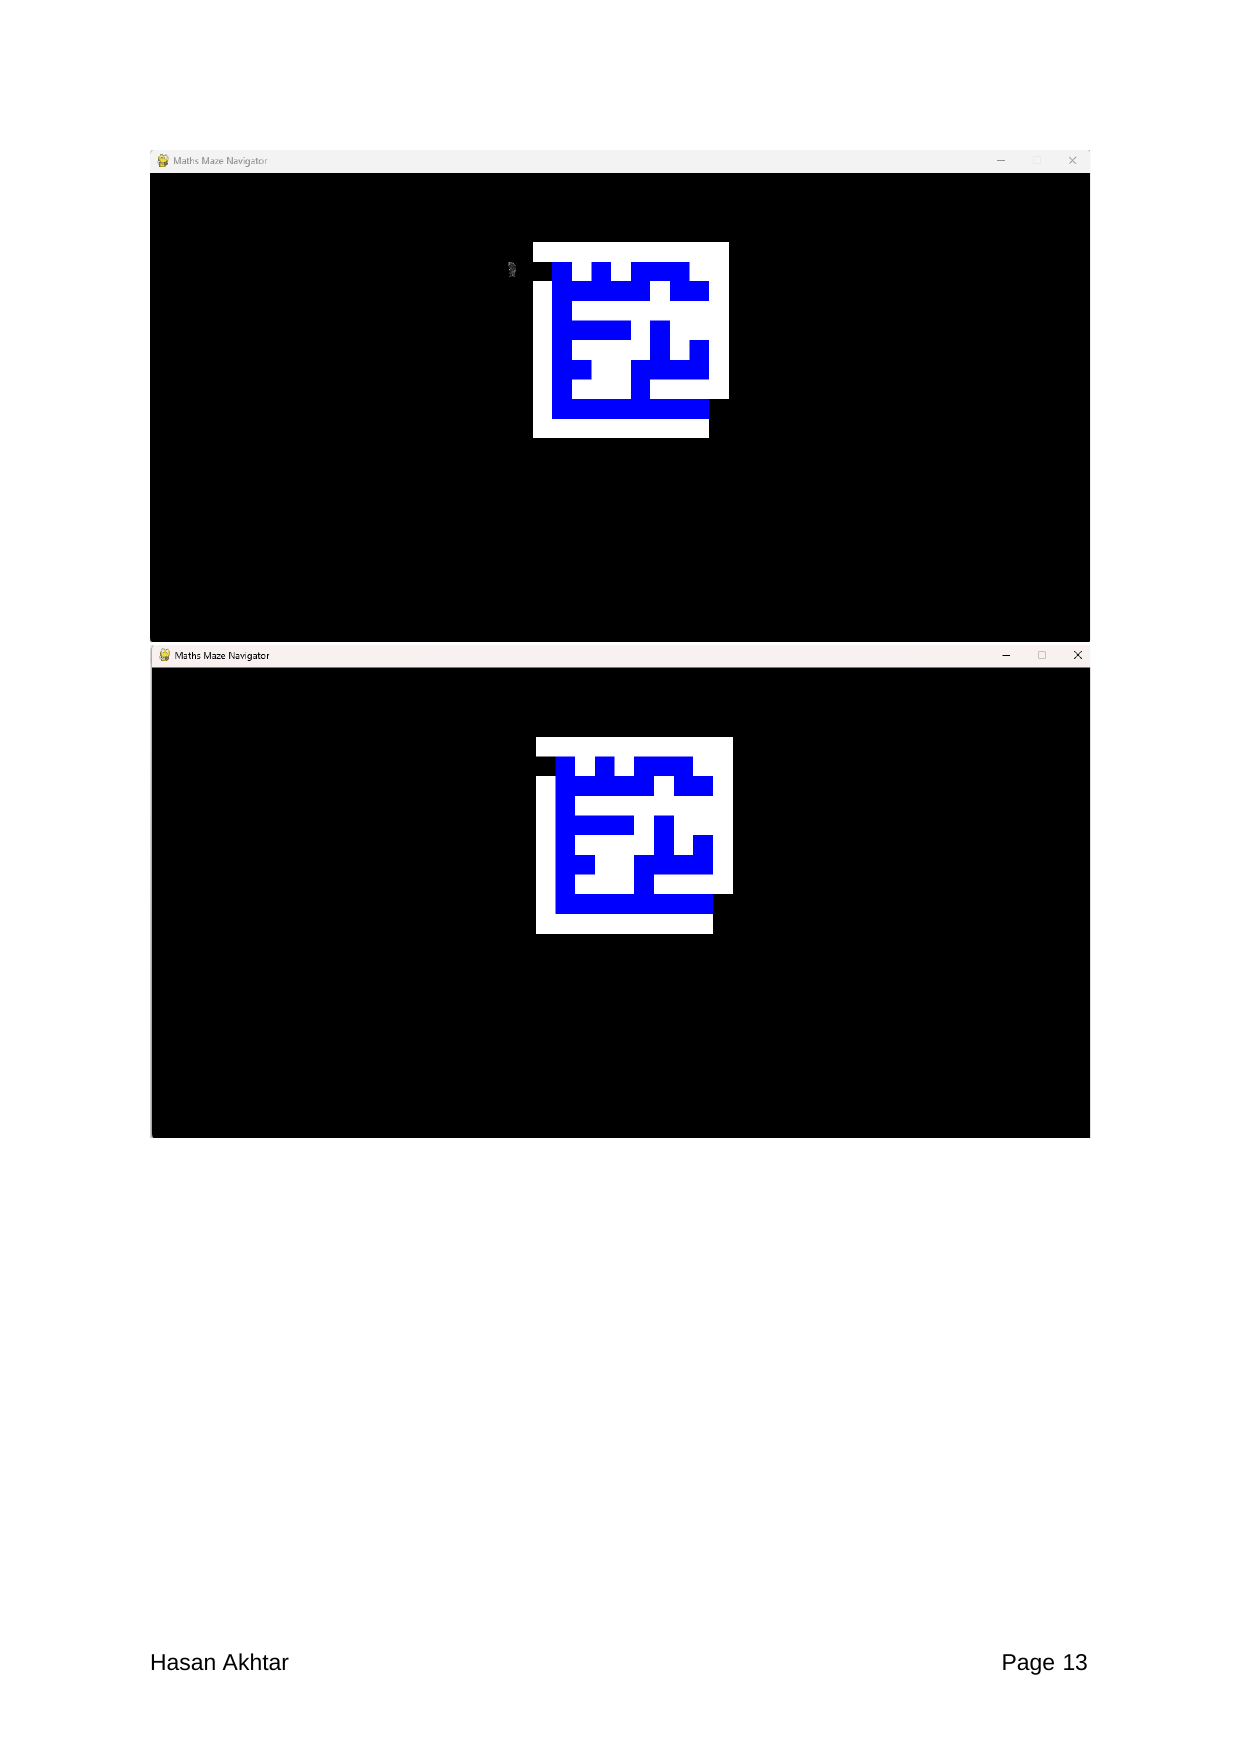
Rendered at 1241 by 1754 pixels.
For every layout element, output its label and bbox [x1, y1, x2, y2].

picture [150, 645, 1091, 1138]
picture [150, 150, 1091, 642]
